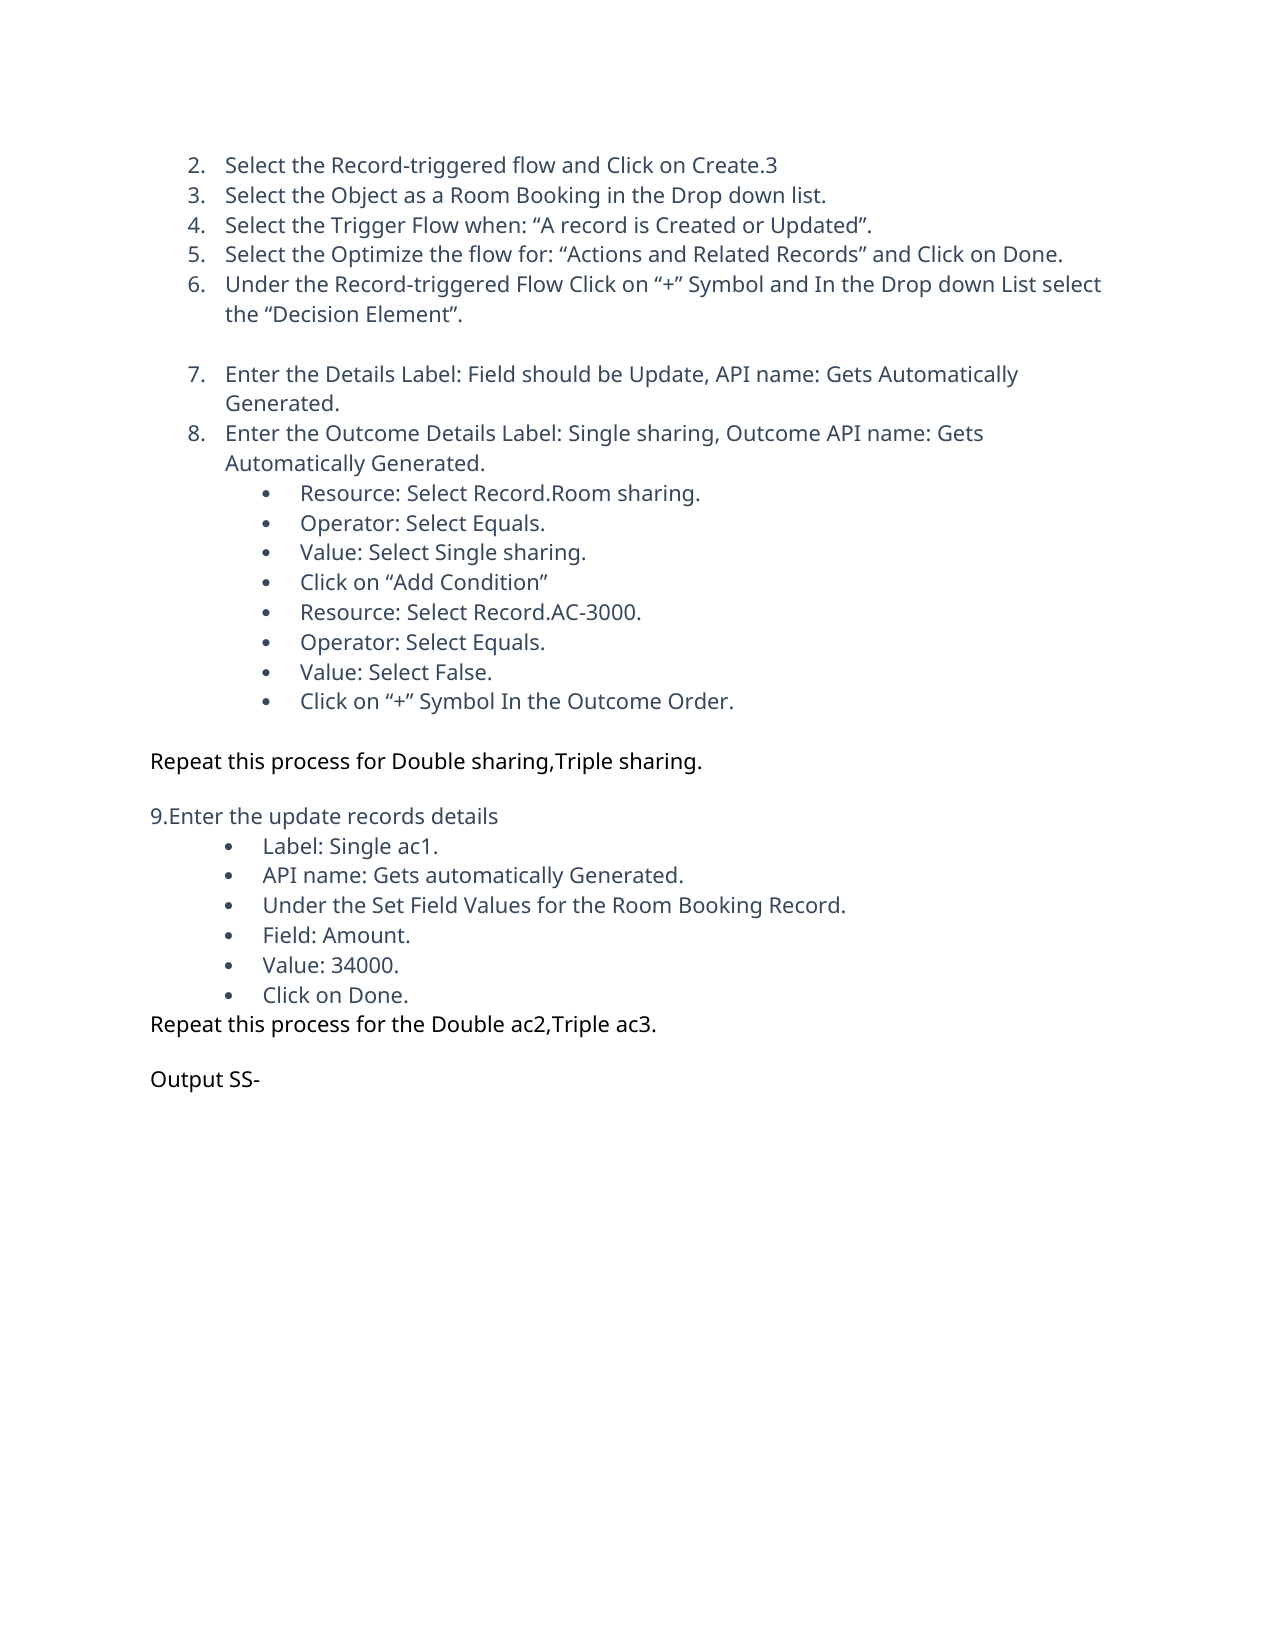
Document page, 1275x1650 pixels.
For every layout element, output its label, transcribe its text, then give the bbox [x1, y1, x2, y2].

list Operator: Select Equals. [262, 507, 1125, 537]
list Select the Record-triggered flow and Click on Create.3 [187, 150, 1125, 180]
list Label: Single ac1. [225, 831, 1125, 860]
list Value: 34000. [225, 950, 1125, 979]
list Click on Done. [225, 979, 1125, 1009]
list Click on “+” Symbol In the Outcome Order. [262, 686, 1125, 716]
list Enter the Outcome Details Label: Single sharing, Outcome API name: Gets Automatically Generated. [187, 418, 1125, 478]
list Under the Set Field Values for the Room Booking Record. [225, 890, 1125, 920]
list Value: Select Single sharing. [262, 537, 1125, 567]
text 9.Enter the update records details [150, 801, 1125, 831]
list Click on “Add Condition” [262, 567, 1125, 597]
list Operator: Select Equals. [262, 627, 1125, 656]
text Output SS- [150, 1064, 1125, 1094]
list Field: Amount. [225, 920, 1125, 950]
text Repeat this process for the Double ac2,Triple ac3. [150, 1009, 1125, 1039]
list Resource: Select Record.Room sharing. [262, 478, 1125, 507]
list Select the Trigger Flow when: “A record is Created or Updated”. [187, 209, 1125, 239]
list Value: Select False. [262, 656, 1125, 686]
list Resource: Select Record.AC-3000. [262, 597, 1125, 627]
list API name: Gets automatically Generated. [225, 860, 1125, 890]
text Repeat this process for Double sharing,Triple sharing. [150, 746, 1125, 776]
list Under the Record-triggered Flow Click on “+” Symbol and In the Drop down List select the “Decision Element”. [187, 269, 1125, 329]
list Select the Object as a Room Booking in the Drop down list. [187, 180, 1125, 209]
list Select the Optimize the flow for: “Actions and Related Records” and Click on Done. [187, 239, 1125, 269]
list Enter the Details Label: Field should be Update, API name: Gets Automatically Generated. [187, 358, 1125, 418]
